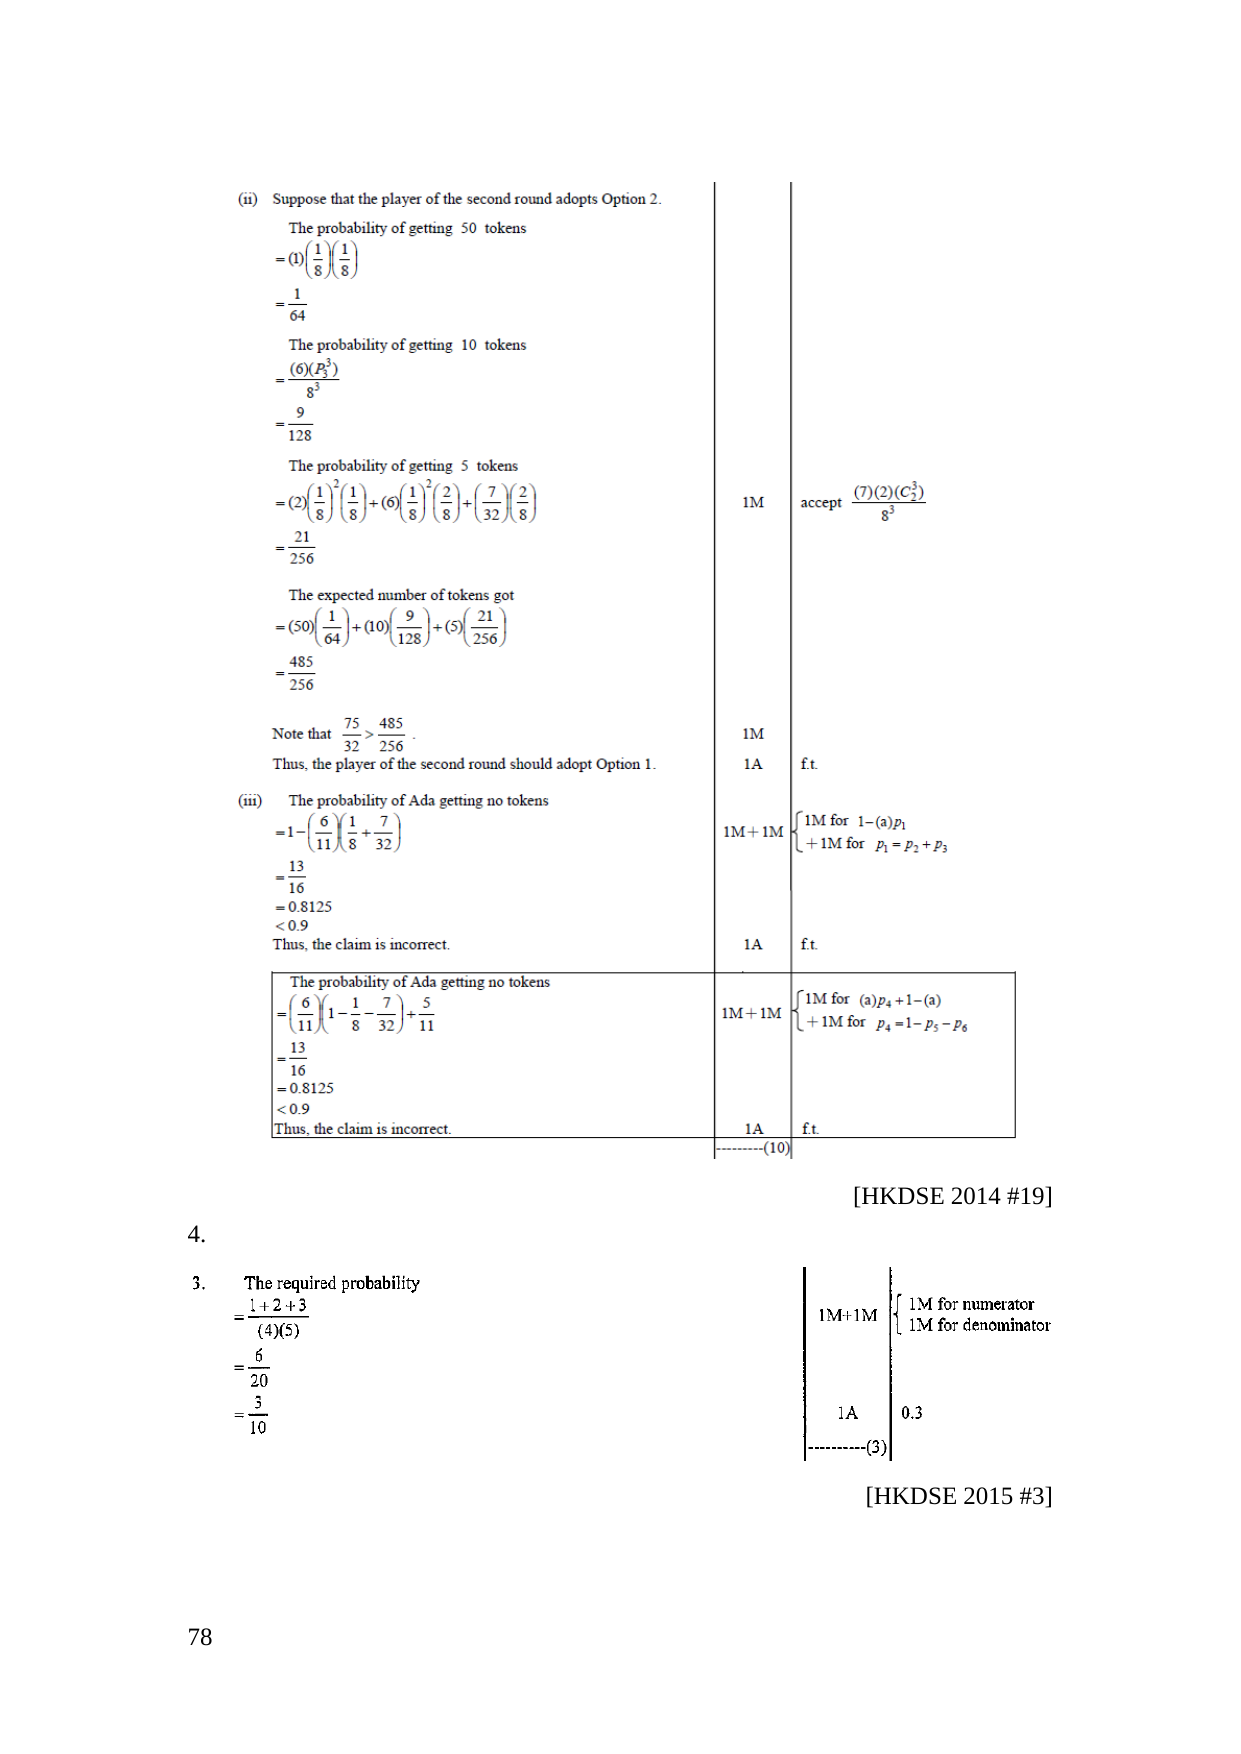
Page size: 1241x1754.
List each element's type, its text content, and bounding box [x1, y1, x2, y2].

text 4. [187, 1214, 1053, 1252]
text [HKDSE 2014 #19] [187, 1177, 1053, 1214]
text [HKDSE 2015 #3] [187, 1477, 1053, 1514]
